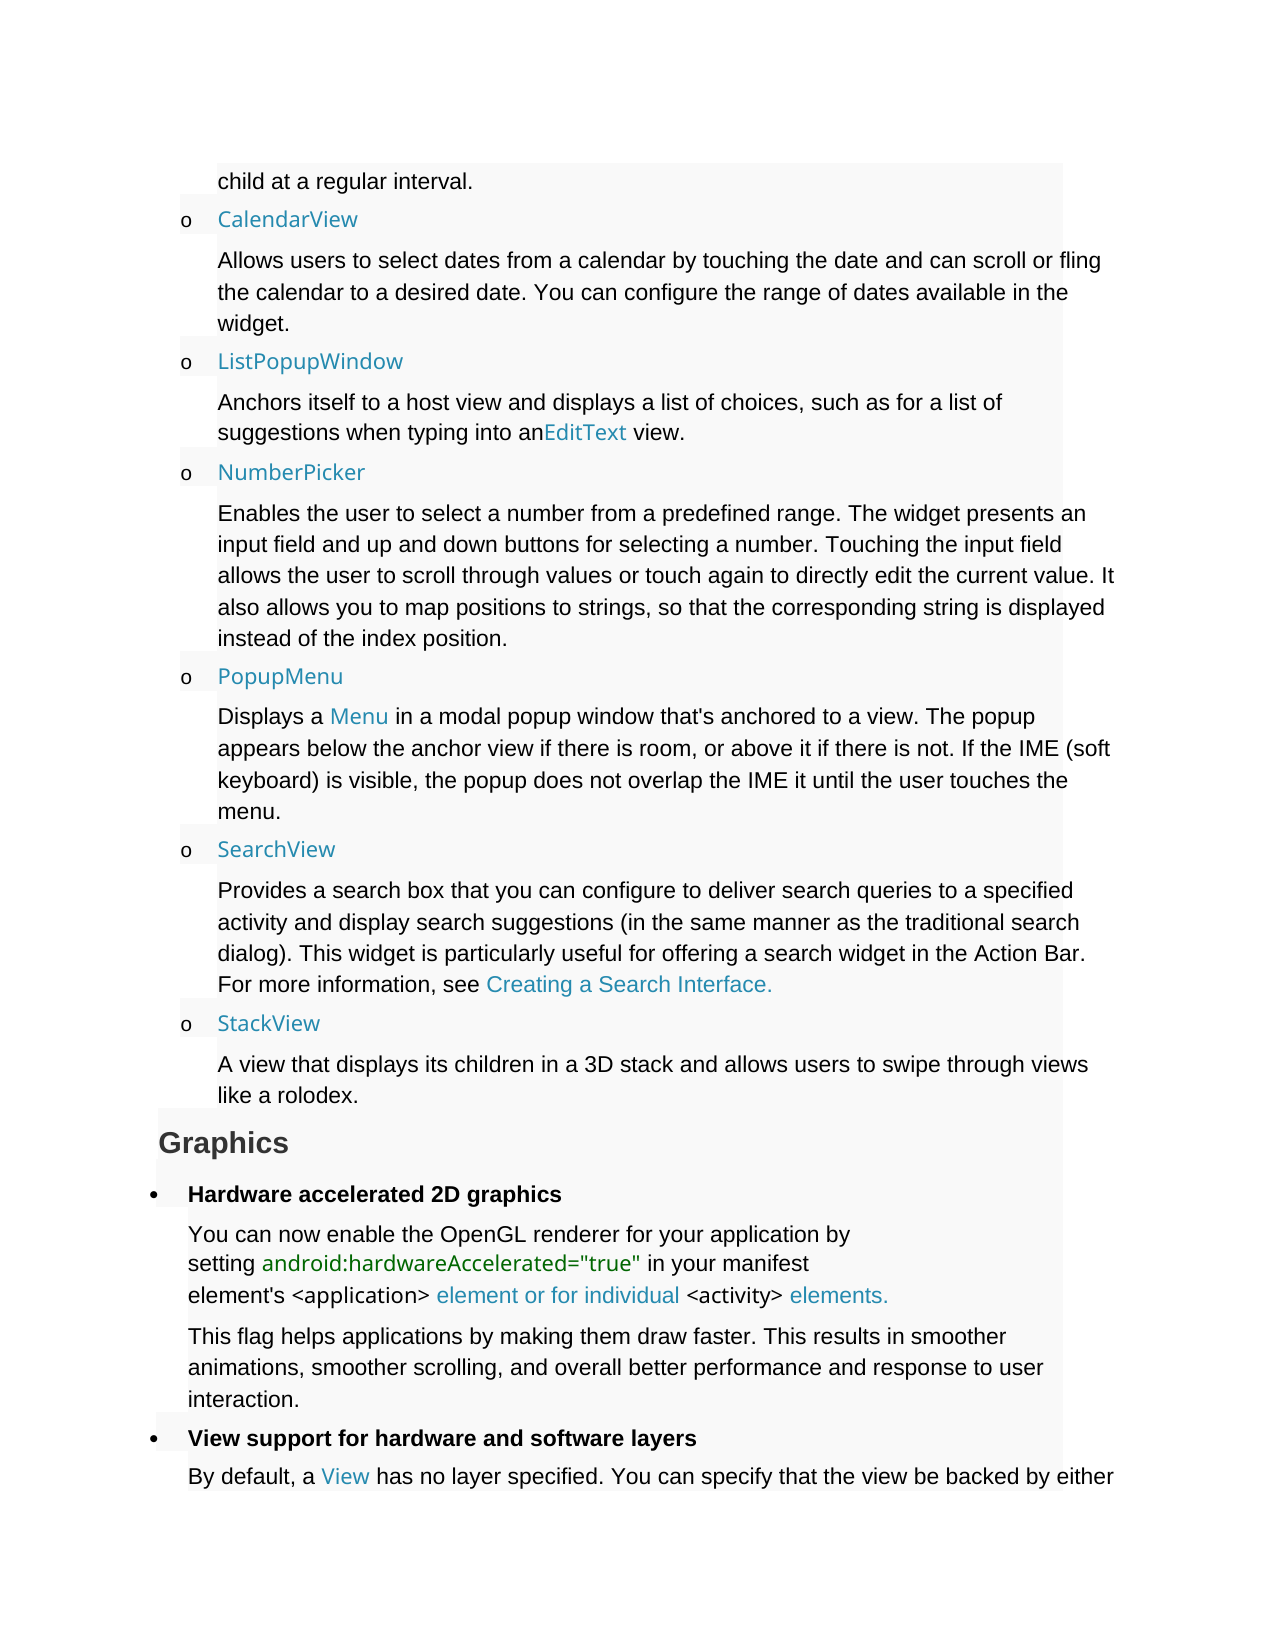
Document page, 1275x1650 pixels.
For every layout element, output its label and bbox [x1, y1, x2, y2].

table_cell [88, 150, 1062, 1496]
